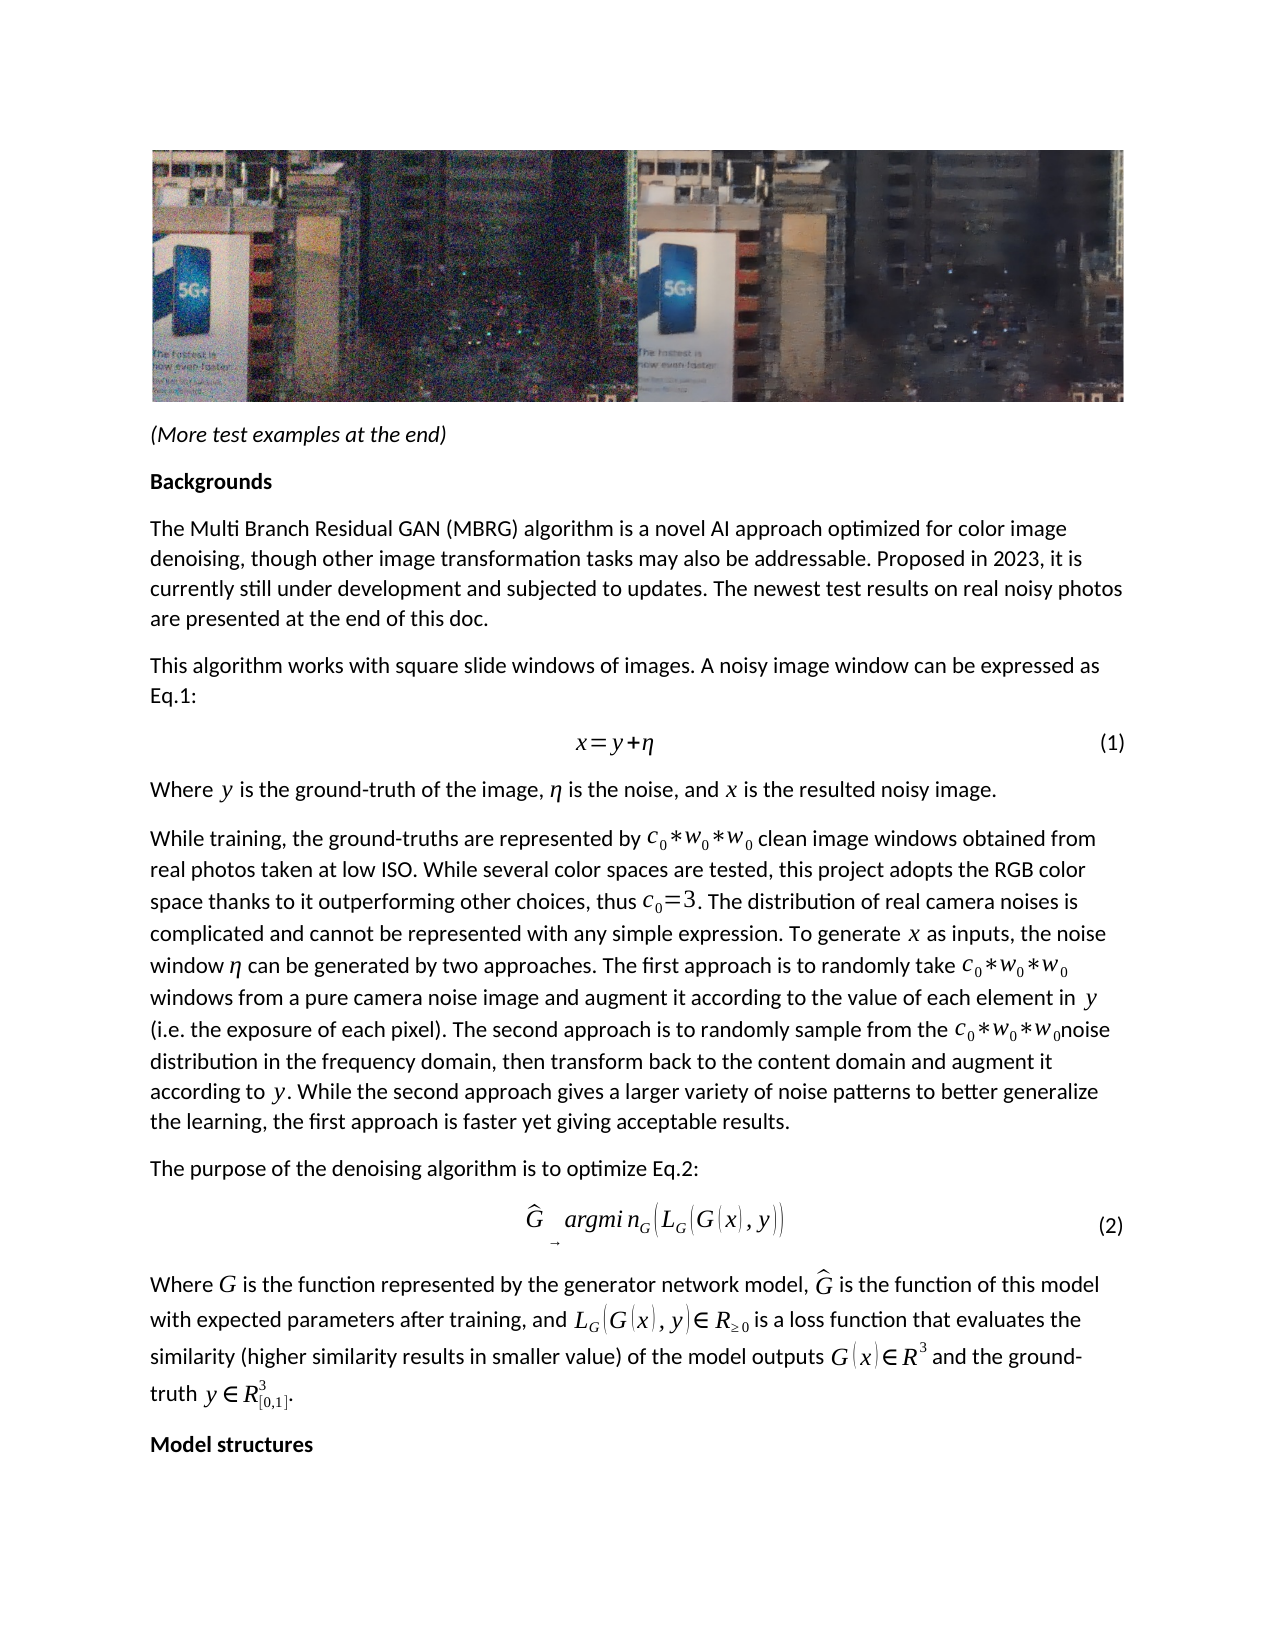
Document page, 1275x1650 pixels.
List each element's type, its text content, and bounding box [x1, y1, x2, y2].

text Model structures [150, 1430, 1125, 1458]
text This algorithm works with square slide windows of images. A noisy image window can be expressed as Eq.1: [150, 651, 1125, 709]
text (2) [150, 1201, 1125, 1250]
text (1) [150, 728, 1125, 756]
text Where is the function represented by the generator network model, is the function of this model with expected parameters after training, and is a loss function that evaluates the similarity (higher similarity results in smaller value) of the model outputs and the ground-truth . [150, 1269, 1125, 1411]
picture [150, 150, 1125, 402]
text Backgrounds [150, 467, 1125, 495]
text (More test examples at the end) [150, 420, 1125, 448]
text Where is the ground-truth of the image, is the noise, and is the resulted noisy image. [150, 775, 1125, 803]
text The Multi Branch Residual GAN (MBRG) algorithm is a novel AI approach optimized for color image denoising, though other image transformation tasks may also be addressable. Proposed in 2023, it is currently still under development and subjected to updates. The newest test results on real noisy photos are presented at the end of this doc. [150, 514, 1125, 632]
text The purpose of the denoising algorithm is to optimize Eq.2: [150, 1154, 1125, 1182]
text While training, the ground-truths are represented by clean image windows obtained from real photos taken at low ISO. While several color spaces are tested, this project adopts the RGB color space thanks to it outperforming other choices, thus . The distribution of real camera noises is complicated and cannot be represented with any simple expression. To generate as inputs, the noise window can be generated by two approaches. The first approach is to randomly take windows from a pure camera noise image and augment it according to the value of each element in (i.e. the exposure of each pixel). The second approach is to randomly sample from the noise distribution in the frequency domain, then transform back to the content domain and augment it according to . While the second approach gives a larger variety of noise patterns to better generalize the learning, the first approach is faster yet giving acceptable results. [150, 822, 1125, 1135]
